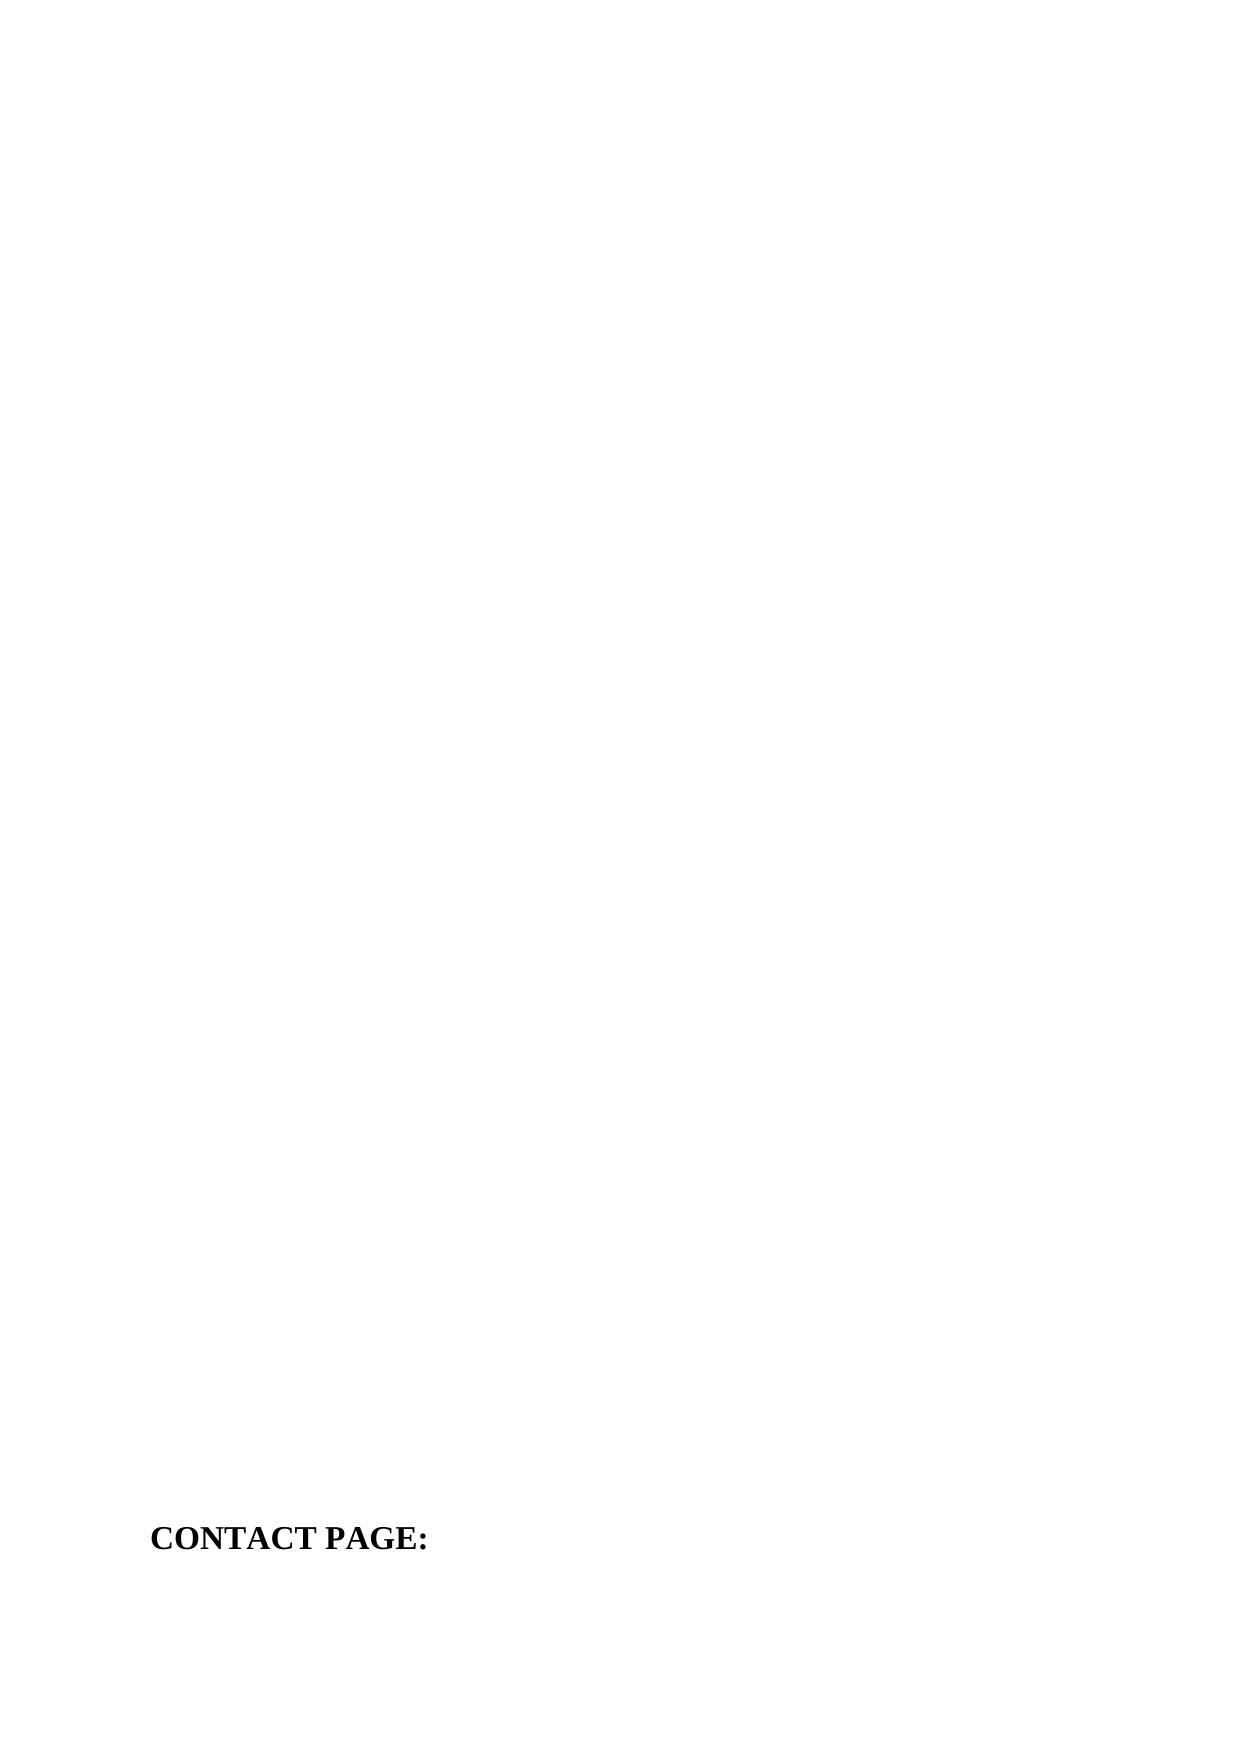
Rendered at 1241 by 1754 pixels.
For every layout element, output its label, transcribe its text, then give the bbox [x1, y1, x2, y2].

text CONTACT PAGE: [150, 1518, 1114, 1556]
